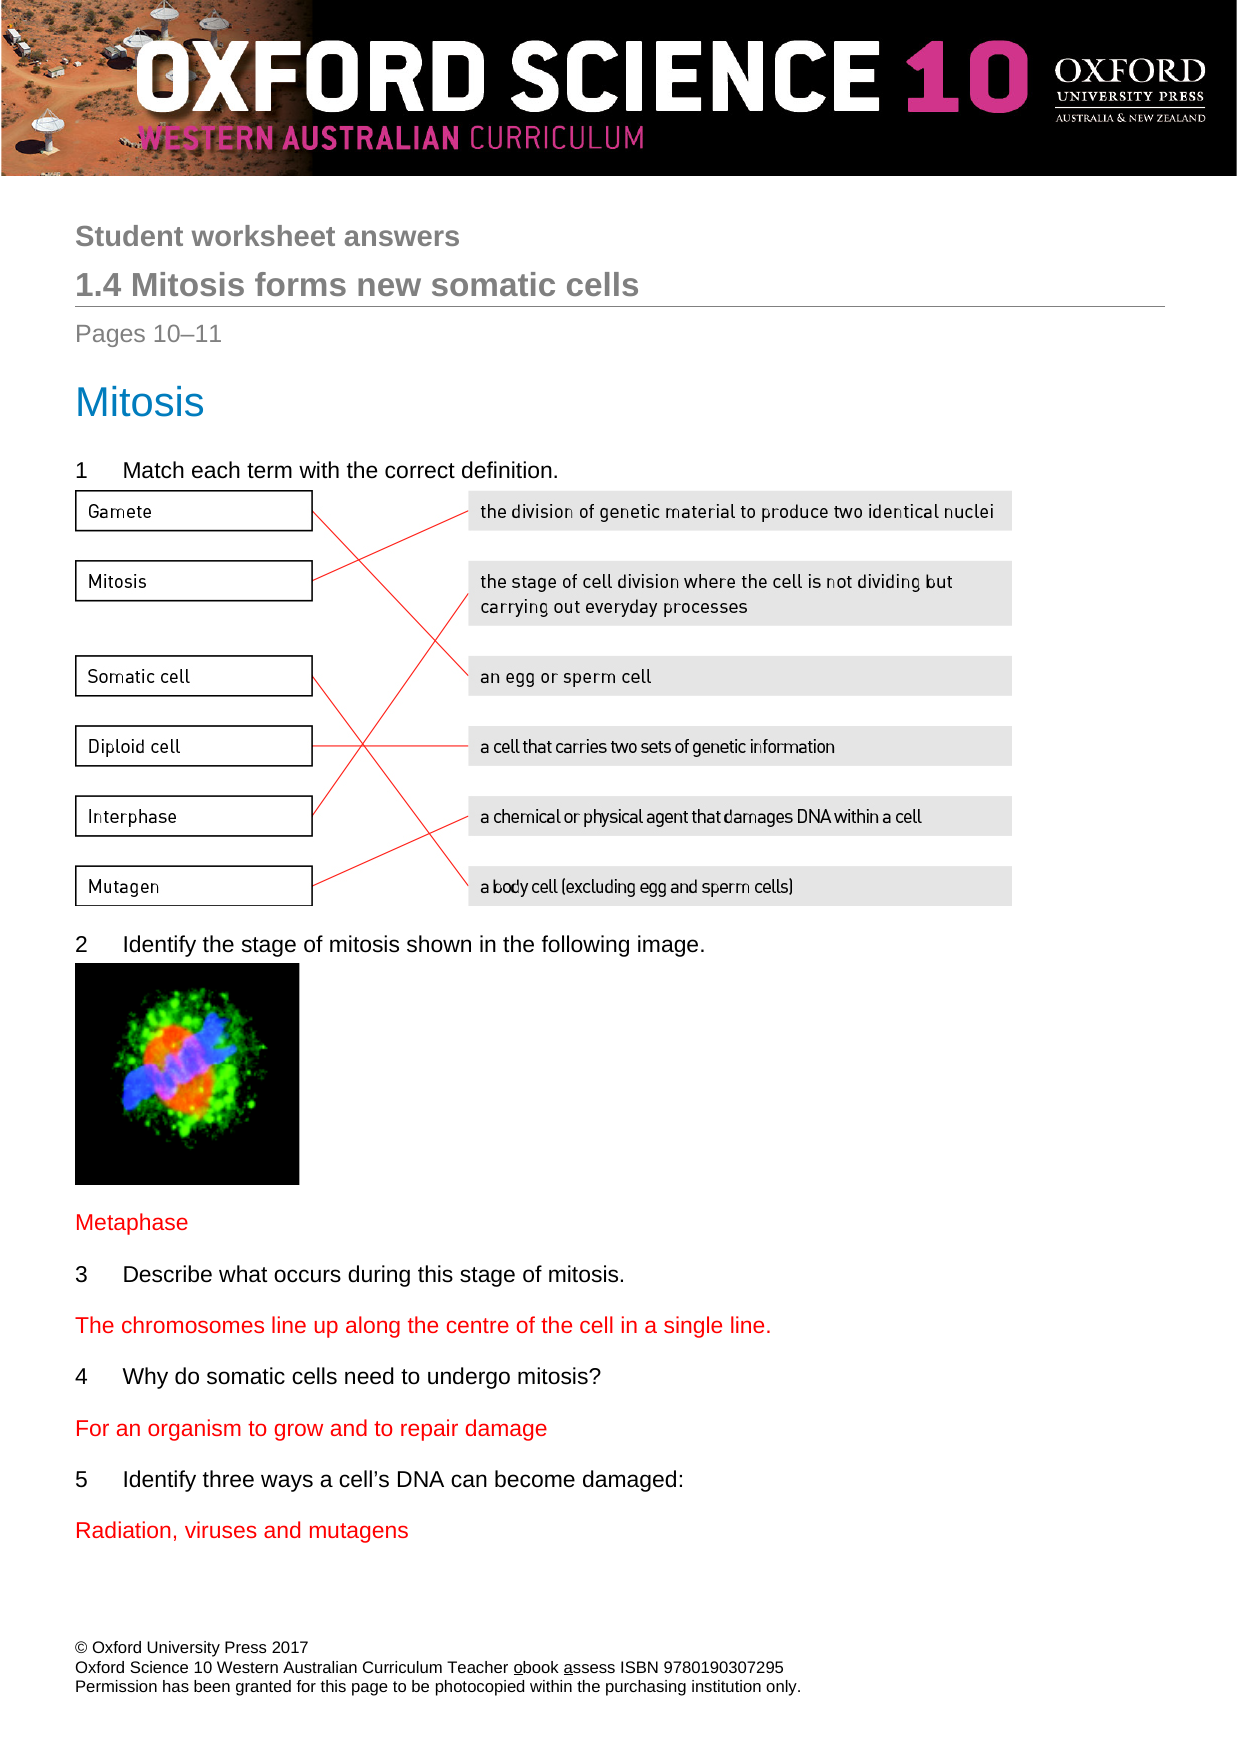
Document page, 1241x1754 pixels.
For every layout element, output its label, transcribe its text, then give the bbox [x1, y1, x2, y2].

list 1 Match each term with the correct definition. [75, 457, 1165, 484]
picture [75, 963, 300, 1185]
text The chromosomes line up along the centre of the cell in a single line. [75, 1312, 1165, 1338]
text Student worksheet answers [75, 219, 1165, 253]
picture [75, 490, 1012, 906]
list 5 Identify three ways a cell’s DNA can become damaged: [75, 1466, 1165, 1492]
text For an organism to grow and to repair damage [75, 1414, 1165, 1441]
text Mitosis [75, 377, 1165, 425]
text Metaphase [75, 1209, 1165, 1236]
list 4 Why do somatic cells need to undergo mitosis? [75, 1363, 1165, 1389]
text Radiation, viruses and mutagens [75, 1517, 1165, 1544]
text 1.4 Mitosis forms new somatic cells [75, 265, 1165, 306]
text Pages 10–11 [75, 319, 1165, 348]
picture [0, 0, 1236, 175]
list 3 Describe what occurs during this stage of mitosis. [75, 1261, 1165, 1287]
list 2 Identify the stage of mitosis shown in the following image. [75, 931, 1165, 957]
